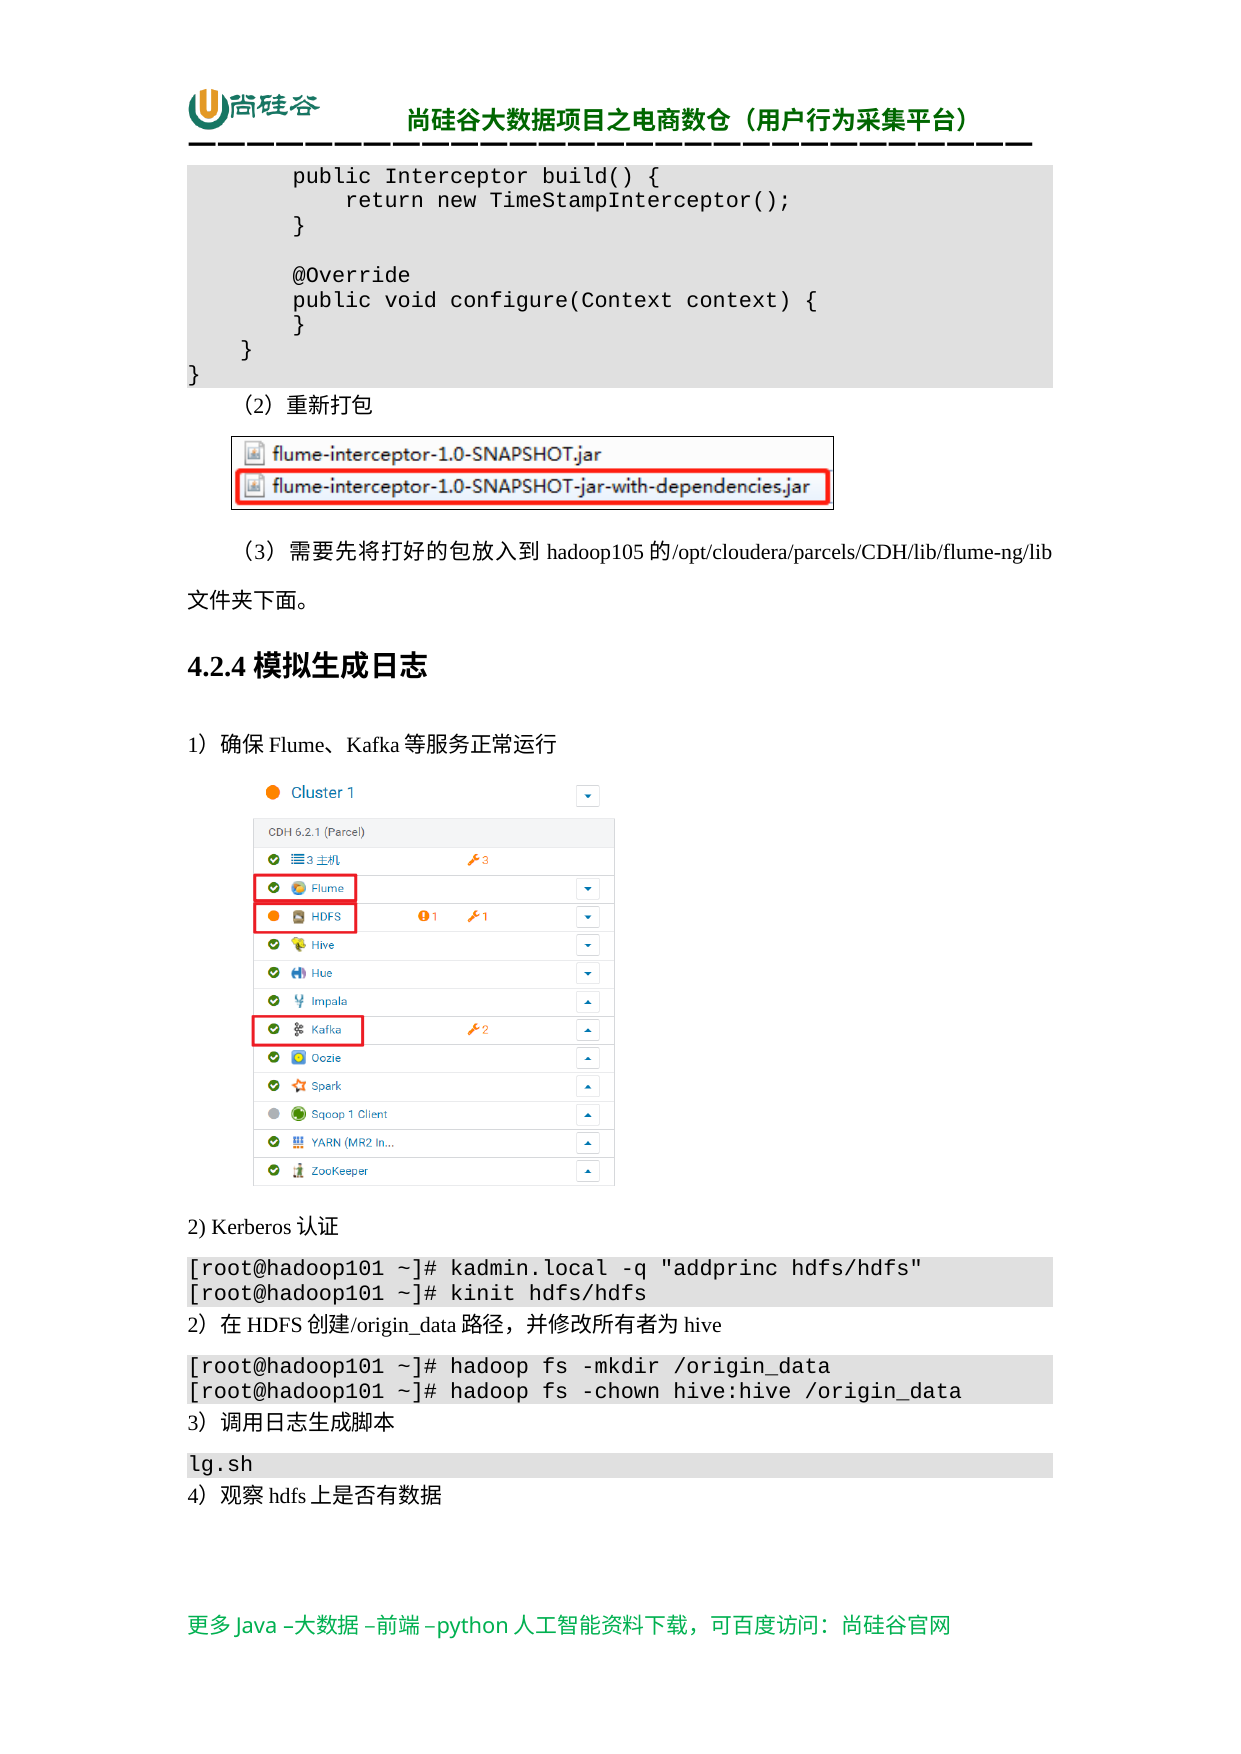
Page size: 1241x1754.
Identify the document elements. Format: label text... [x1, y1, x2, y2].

text [root@hadoop101 ~]# kadmin.local -q "addprinc hdfs/hdfs" [187, 1257, 1053, 1282]
text } [187, 313, 1053, 338]
text } [187, 363, 1053, 388]
subtitle 4.2.4 模拟生成日志 [187, 631, 1053, 696]
text public Interceptor build() { [187, 165, 1053, 189]
text 4）观察hdfs上是否有数据 [187, 1478, 1053, 1510]
list Kerberos认证 [187, 1210, 1053, 1242]
text [root@hadoop101 ~]# kinit hdfs/hdfs [187, 1282, 1053, 1307]
text 3）调用日志生成脚本 [187, 1404, 1053, 1437]
text } [187, 214, 1053, 239]
text [root@hadoop101 ~]# hadoop fs -mkdir /origin_data [187, 1355, 1053, 1380]
text （3）需要先将打好的包放入到hadoop105的/opt/cloudera/parcels/CDH/lib/flume-ng/lib文件夹下面。 [187, 534, 1053, 615]
text return new TimeStampInterceptor(); [187, 189, 1053, 214]
text 1）确保Flume、Kafka等服务正常运行 [187, 726, 1053, 759]
text （2）重新打包 [187, 388, 1053, 420]
text } [187, 338, 1053, 363]
text public void configure(Context context) { [187, 289, 1053, 313]
text [root@hadoop101 ~]# hadoop fs -chown hive:hive /origin_data [187, 1380, 1053, 1404]
text @Override [187, 264, 1053, 289]
text lg.sh [187, 1453, 1053, 1478]
text 2）在HDFS创建/origin_data路径，并修改所有者为hive [187, 1307, 1053, 1339]
